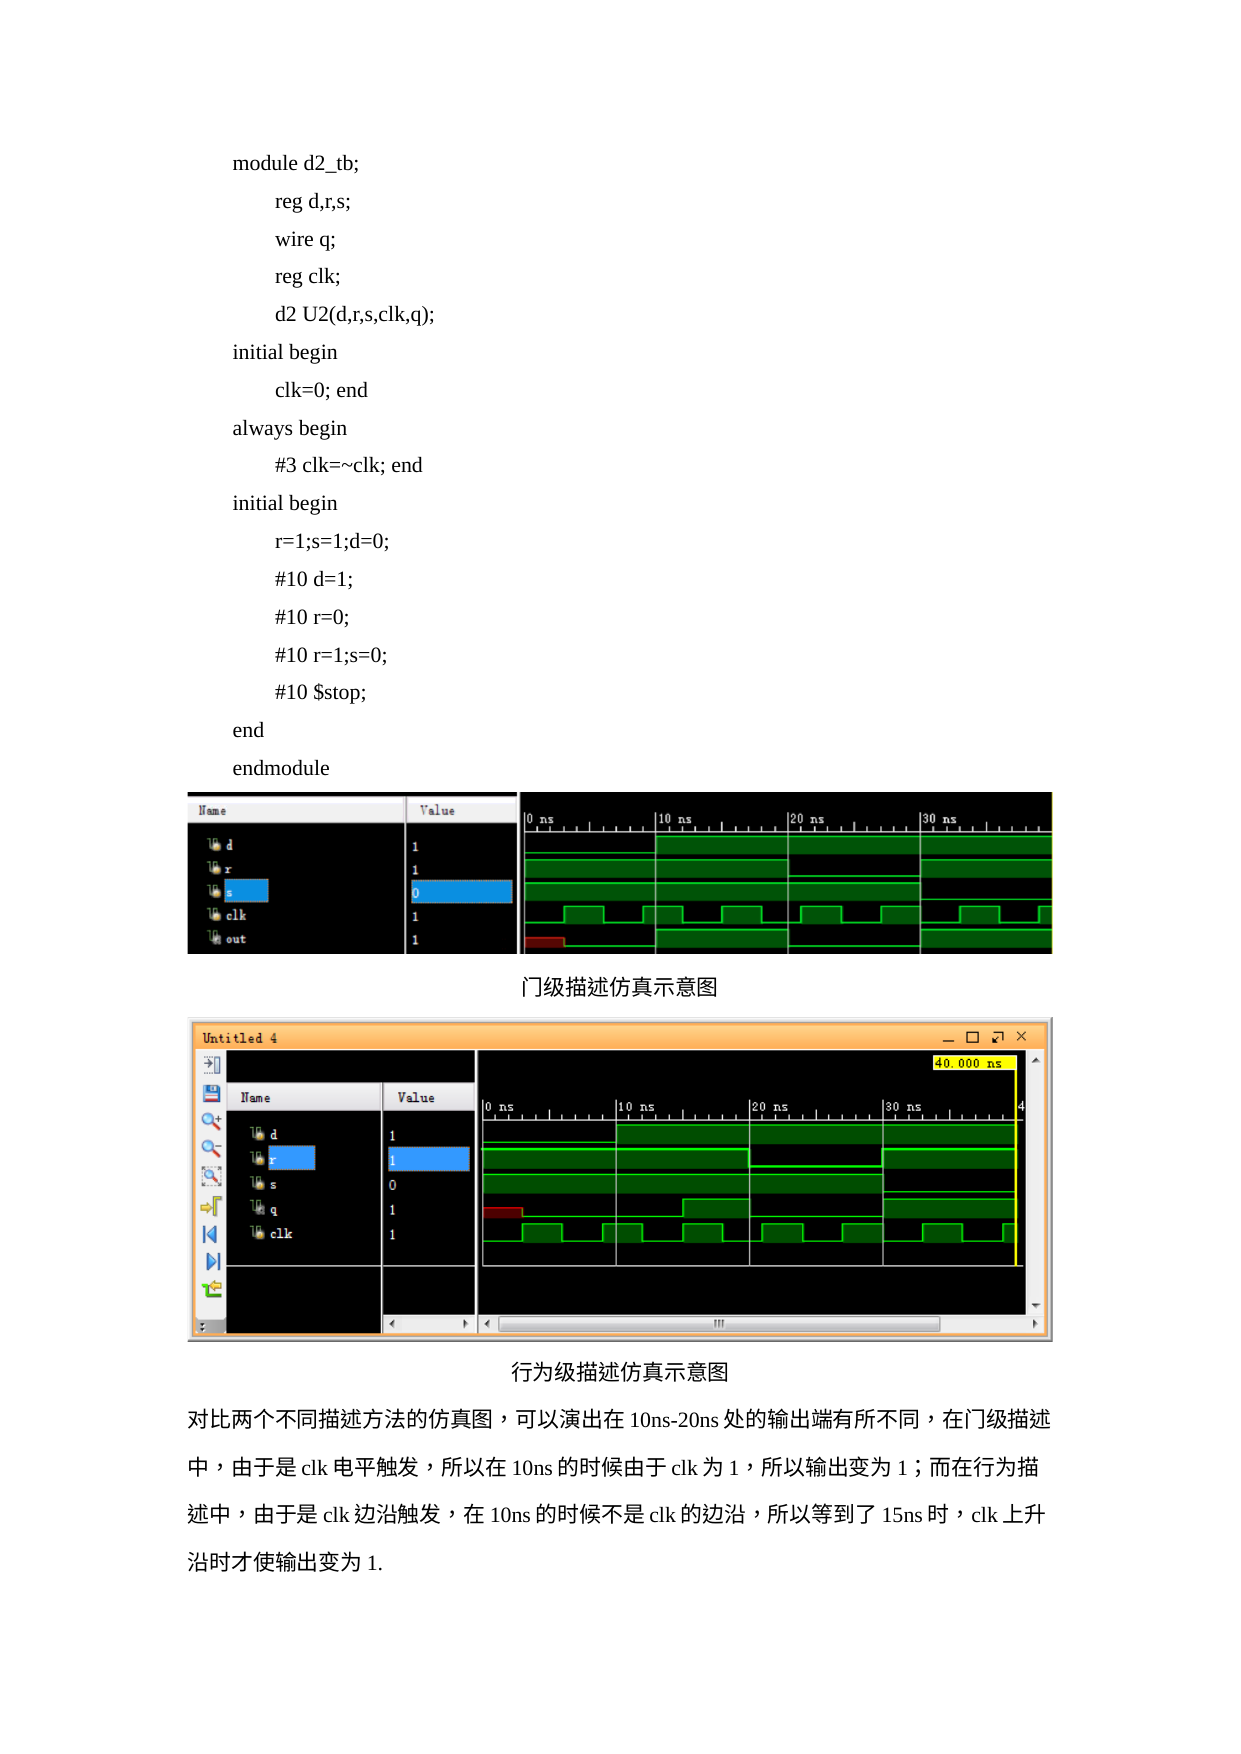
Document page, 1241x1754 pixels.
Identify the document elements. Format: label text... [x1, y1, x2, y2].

picture [187, 641, 1053, 803]
picture [187, 866, 1053, 1191]
text #10 d=1; [187, 415, 1053, 440]
text #10 r=1;s=0; [187, 490, 1053, 516]
text always begin [187, 263, 1053, 289]
text initial begin [187, 188, 1053, 213]
text 门级描述仿真示意图 [187, 803, 1053, 850]
text clk=0; end [187, 226, 1053, 251]
text 对比两个不同描述方法的仿真图，可以演出在10ns-20ns处的输出端有所不同，在门级描述中，由于是clk电平触发，所以在10ns的时候由于clk为1，所以输出变为1；而在行为描述中，由于是clk边沿触发，在10ns的时候不是clk的边沿，所以等到了15ns时，clk上升沿时才使输出变为1. [187, 1251, 1053, 1425]
text initial begin [187, 339, 1053, 364]
text r=1;s=1;d=0; [187, 377, 1053, 402]
text 8 实验2 [187, 1441, 1053, 1477]
text #10 $stop; [187, 528, 1053, 553]
text 8.1 实验内容 [187, 1495, 1053, 1531]
text 实现一个8位二进制计数器，编写电路模块及激励模块，波形图截屏验证 [187, 1549, 1053, 1581]
text 行为级描述仿真示意图 [187, 1203, 1053, 1235]
text d2 U2(d,r,s,clk,q); [187, 150, 1053, 175]
text #3 clk=~clk; end [187, 301, 1053, 326]
text endmodule [187, 604, 1053, 629]
text end [187, 566, 1053, 591]
text #10 r=0; [187, 452, 1053, 478]
